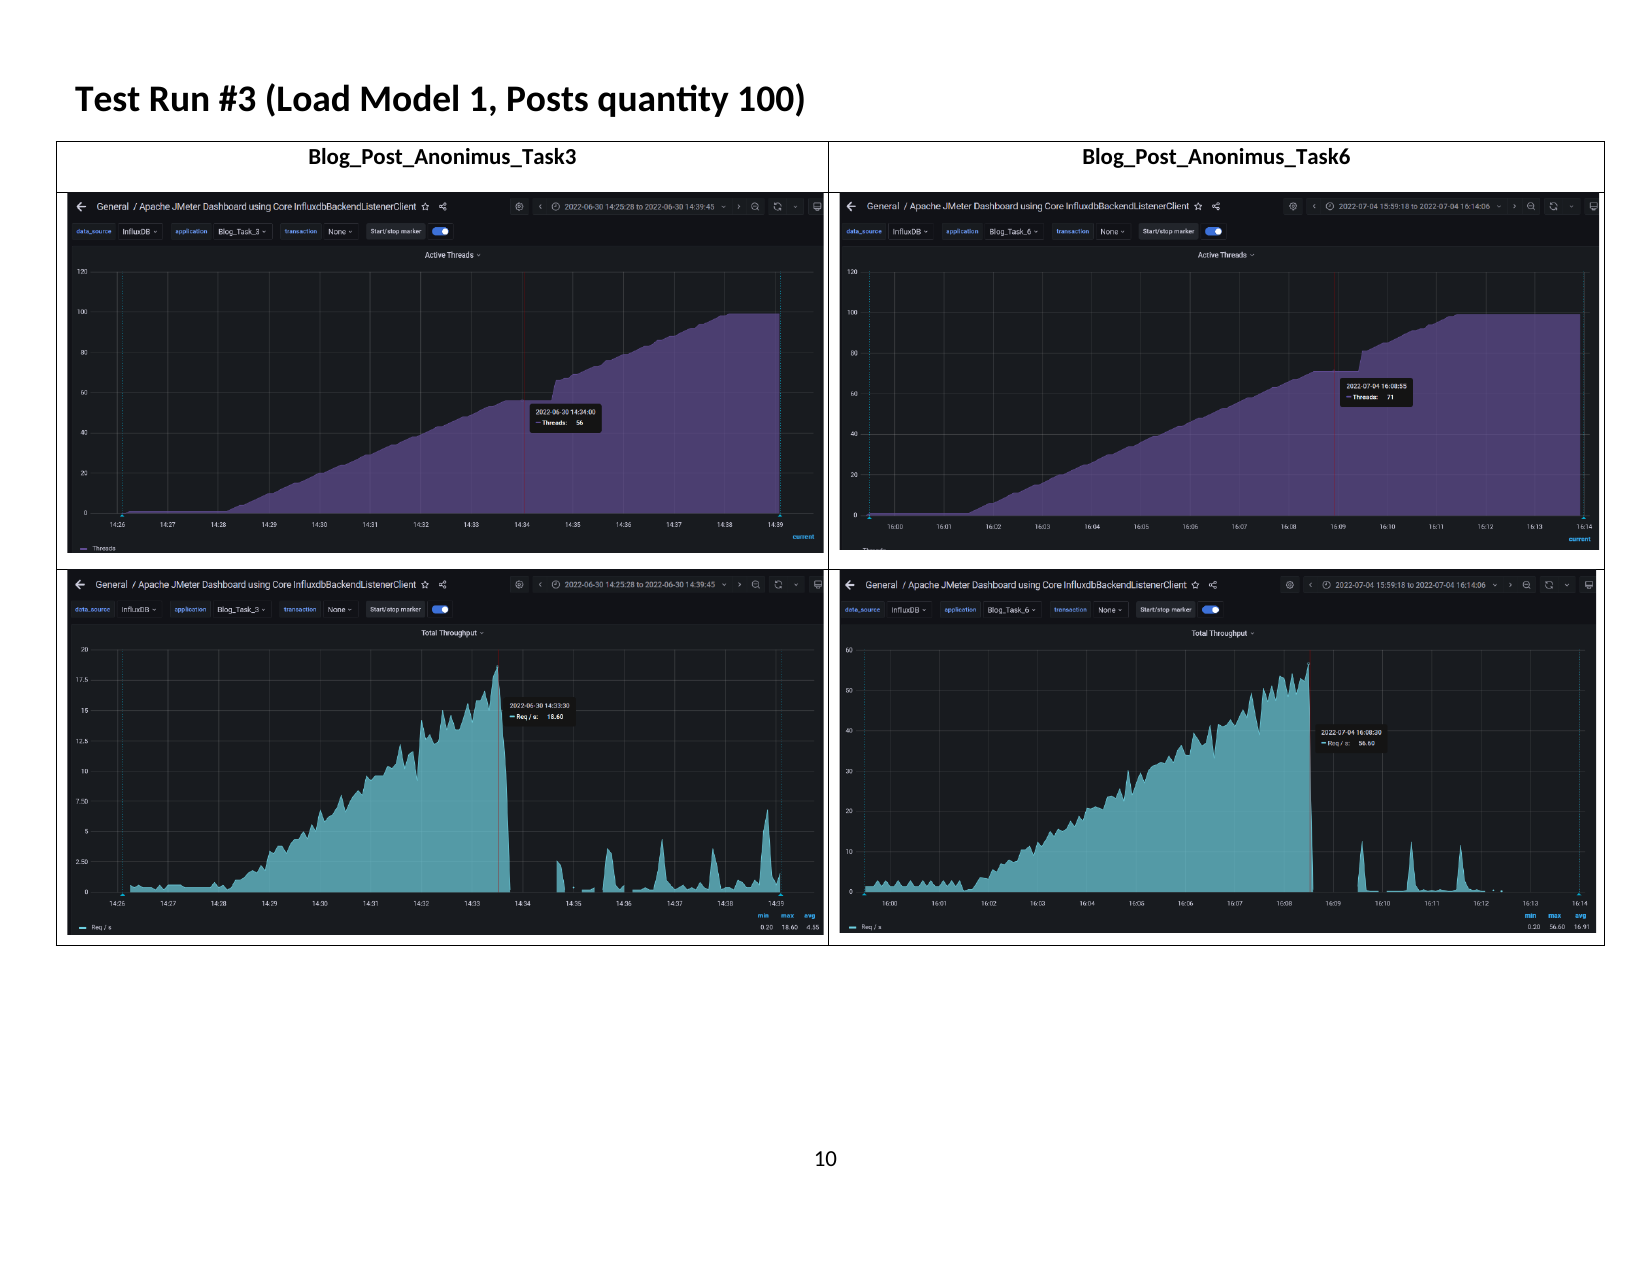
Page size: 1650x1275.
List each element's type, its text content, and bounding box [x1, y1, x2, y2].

picture [67, 192, 824, 553]
picture [839, 569, 1597, 933]
picture [67, 569, 824, 935]
table_cell [57, 570, 828, 945]
text Test Run #3 (Load Model 1, Posts quantity 100) [75, 75, 1575, 121]
table_cell [829, 193, 1604, 569]
table_cell [57, 193, 828, 569]
table_header Blog_Post_Anonimus_Task6 [829, 142, 1604, 192]
picture [839, 192, 1600, 550]
table_header Blog_Post_Anonimus_Task3 [57, 142, 828, 192]
table_cell [829, 570, 1604, 945]
